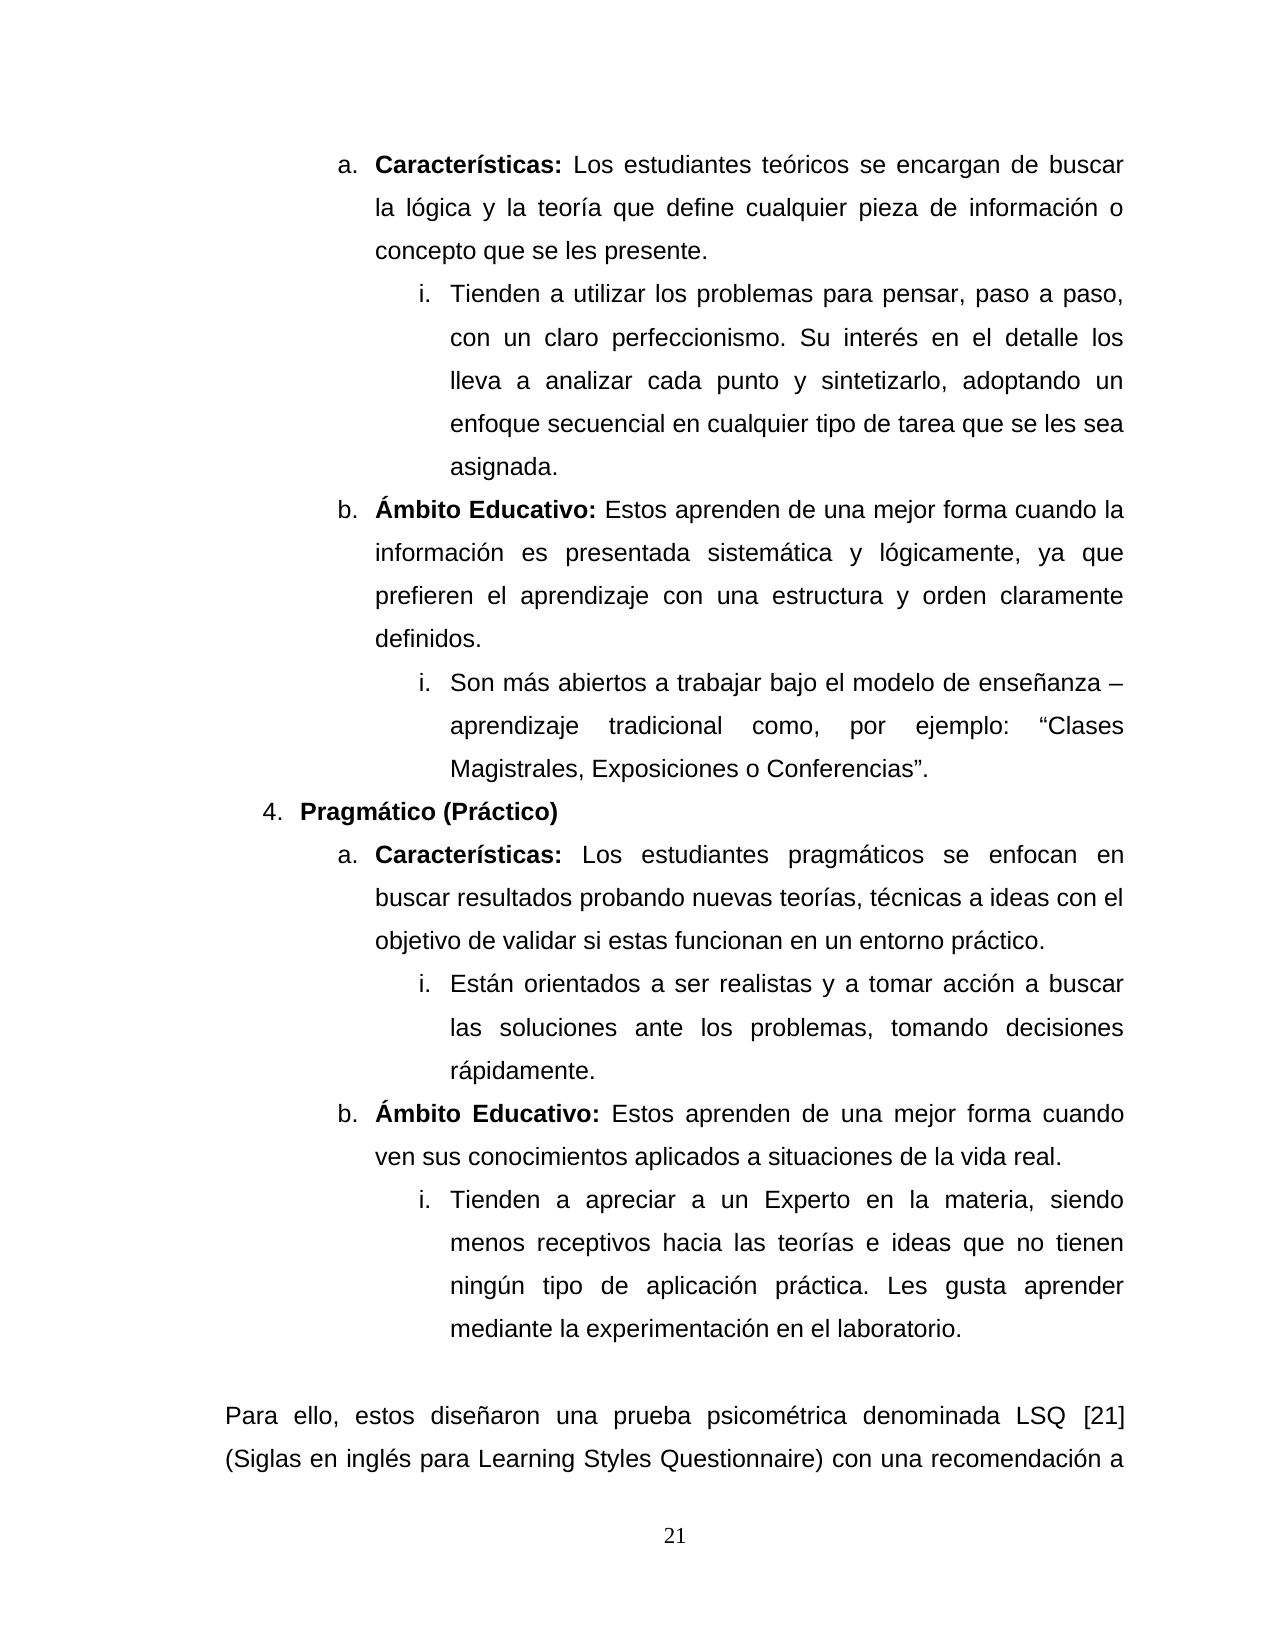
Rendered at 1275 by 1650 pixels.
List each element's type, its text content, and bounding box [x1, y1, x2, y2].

list Características: Los estudiantes pragmáticos se enfocan en buscar resultados probando nuevas teorías, técnicas a ideas con el objetivo de validar si estas funcionan en un entorno práctico. [337, 840, 1125, 955]
list Tienden a apreciar a un Experto en la materia, siendo menos receptivos hacia las teorías e ideas que no tienen ningún tipo de aplicación práctica. Les gusta aprender mediante la experimentación en el laboratorio. [431, 1185, 1125, 1343]
list Son más abiertos a trabajar bajo el modelo de enseñanza – aprendizaje tradicional como, por ejemplo: “Clases Magistrales, Exposiciones o Conferencias”. [431, 667, 1125, 782]
list Están orientados a ser realistas y a tomar acción a buscar las soluciones ante los problemas, tomando decisiones rápidamente. [431, 969, 1125, 1084]
list Pragmático (Práctico) [262, 797, 1125, 826]
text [225, 1401, 1125, 1472]
list Características: Los estudiantes teóricos se encargan de buscar la lógica y la teoría que define cualquier pieza de información o concepto que se les presente. [337, 150, 1125, 265]
list Tienden a utilizar los problemas para pensar, paso a paso, con un claro perfeccionismo. Su interés en el detalle los lleva a analizar cada punto y sintetizarlo, adoptando un enfoque secuencial en cualquier tipo de tarea que se les sea asignada. [431, 279, 1125, 481]
list Ámbito Educativo: Estos aprenden de una mejor forma cuando ven sus conocimientos aplicados a situaciones de la vida real. [337, 1099, 1125, 1171]
list Ámbito Educativo: Estos aprenden de una mejor forma cuando la información es presentada sistemática y lógicamente, ya que prefieren el aprendizaje con una estructura y orden claramente definidos. [337, 495, 1125, 653]
